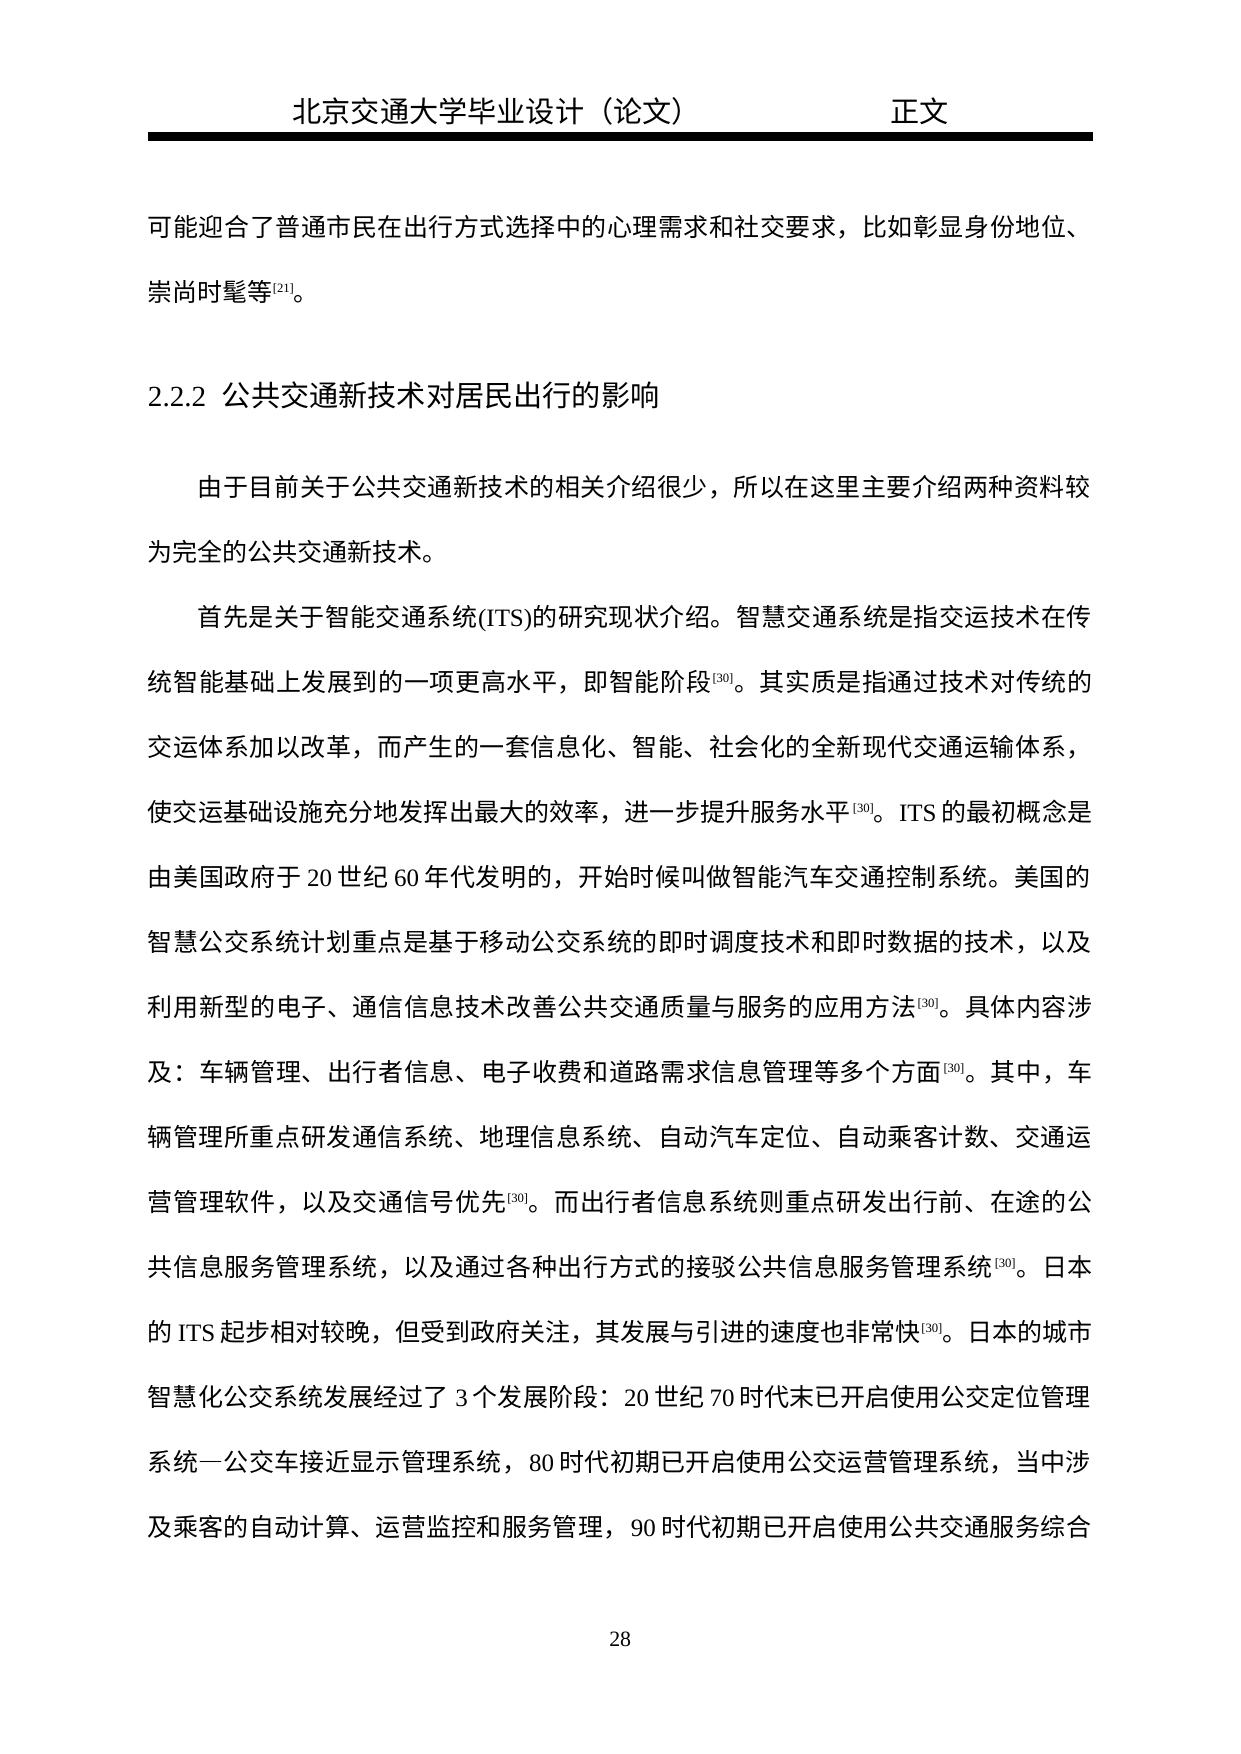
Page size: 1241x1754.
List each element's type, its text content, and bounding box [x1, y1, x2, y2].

text 公共交通新技术对居民出行的影响 [148, 373, 1092, 415]
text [148, 583, 1092, 1558]
text 由于目前关于公共交通新技术的相关介绍很少，所以在这里主要介绍两种资料较为完全的公共交通新技术。 [148, 453, 1092, 583]
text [148, 193, 1092, 323]
